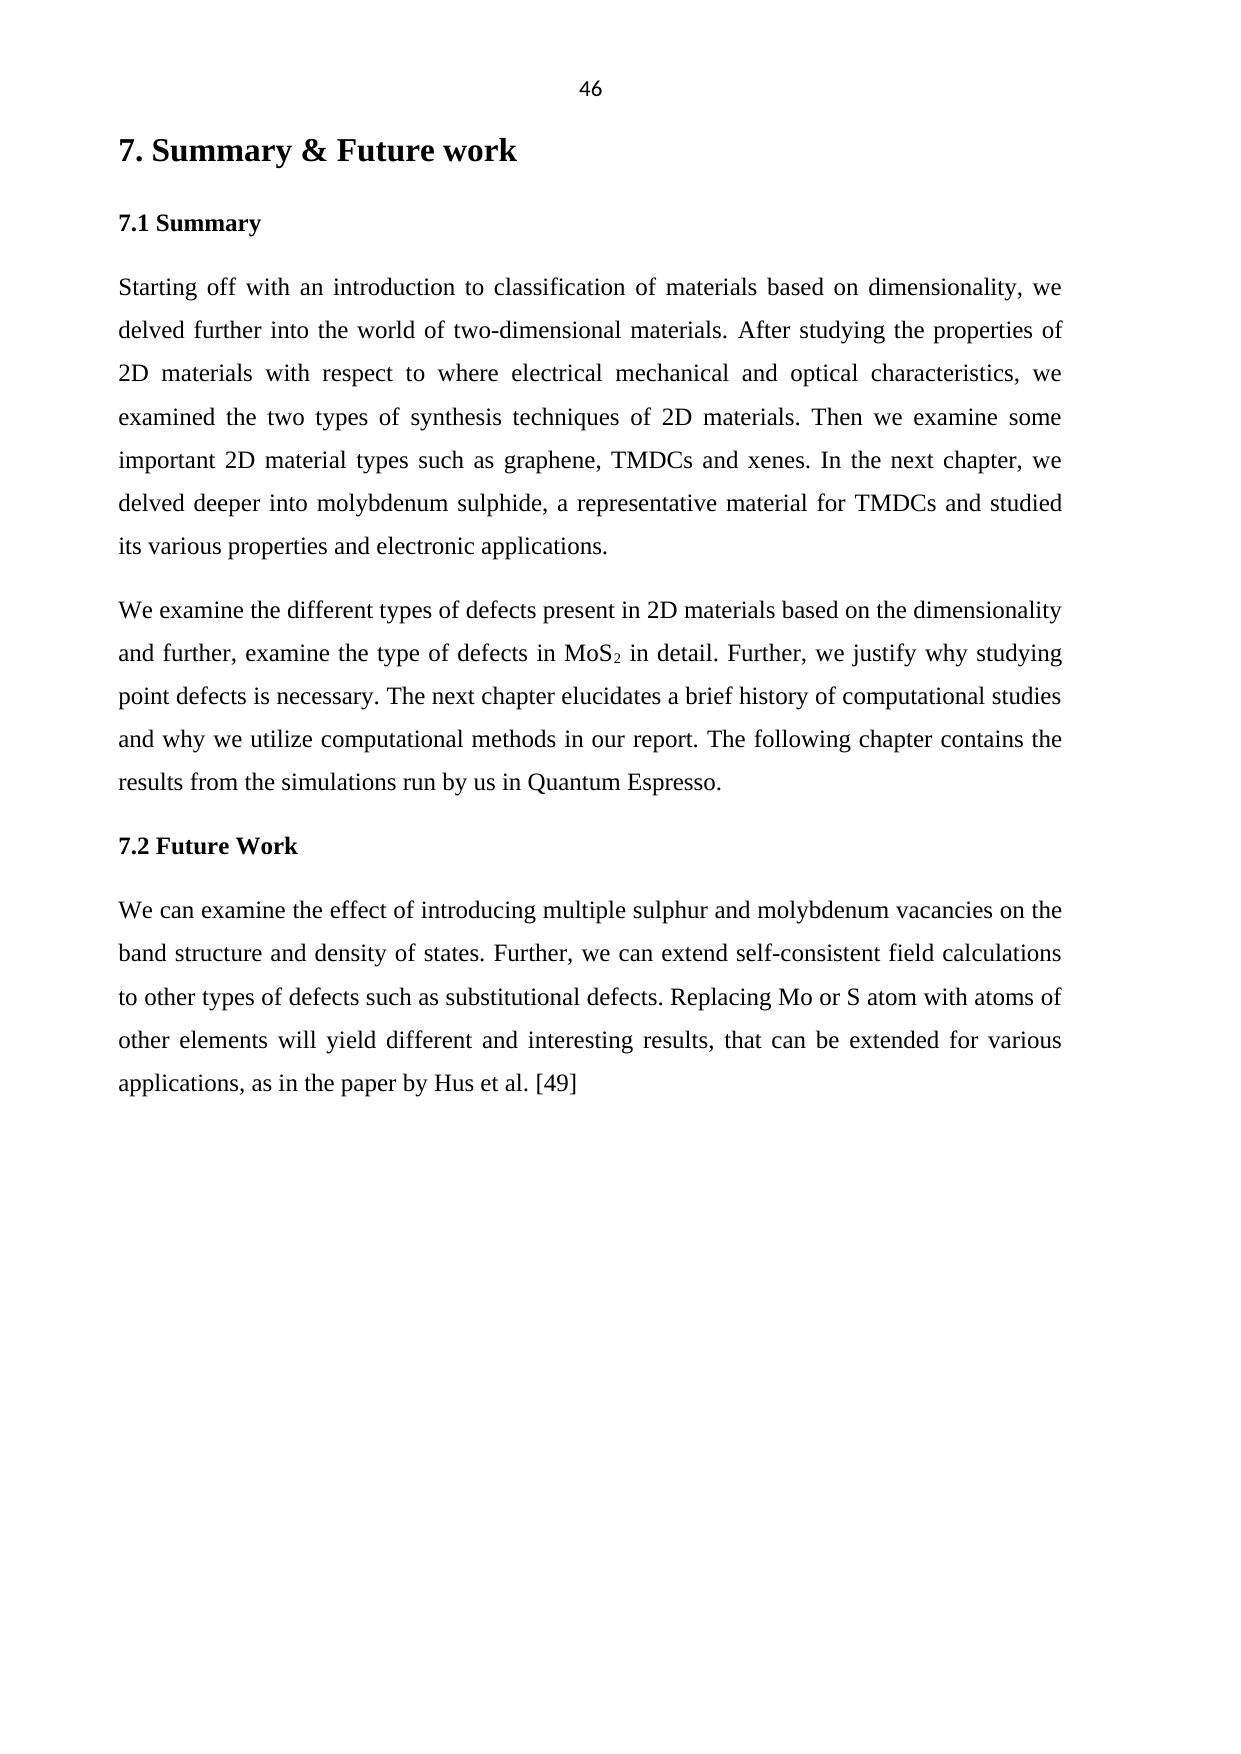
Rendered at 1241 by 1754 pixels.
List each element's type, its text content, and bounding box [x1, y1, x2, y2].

subtitle 7.2 Future Work [118, 831, 1063, 860]
text Starting off with an introduction to classification of materials based on dimensionality, we delved further into the world of two-dimensional materials. After studying the properties of 2D materials with respect to where electrical mechanical and optical characteristics, we examined the two types of synthesis techniques of 2D materials. Then we examine some important 2D material types such as graphene, TMDCs and xenes. In the next chapter, we delved deeper into molybdenum sulphide, a representative material for TMDCs and studied its various properties and electronic applications. [118, 272, 1063, 560]
subtitle 7. Summary & Future work [118, 130, 1063, 168]
text We can examine the effect of introducing multiple sulphur and molybdenum vacancies on the band structure and density of states. Further, we can extend self-consistent field calculations to other types of defects such as substitutional defects. Replacing Mo or S atom with atoms of other elements will yield different and interesting results, that can be extended for various applications, as in the paper by Hus et al. [118, 895, 1063, 1097]
subtitle 7.1 Summary [118, 208, 1063, 237]
text We examine the different types of defects present in 2D materials based on the dimensionality and further, examine the type of defects in MoS2 in detail. Further, we justify why studying point defects is necessary. The next chapter elucidates a brief history of computational studies and why we utilize computational methods in our report. The following chapter contains the results from the simulations run by us in Quantum Espresso. [118, 595, 1063, 796]
